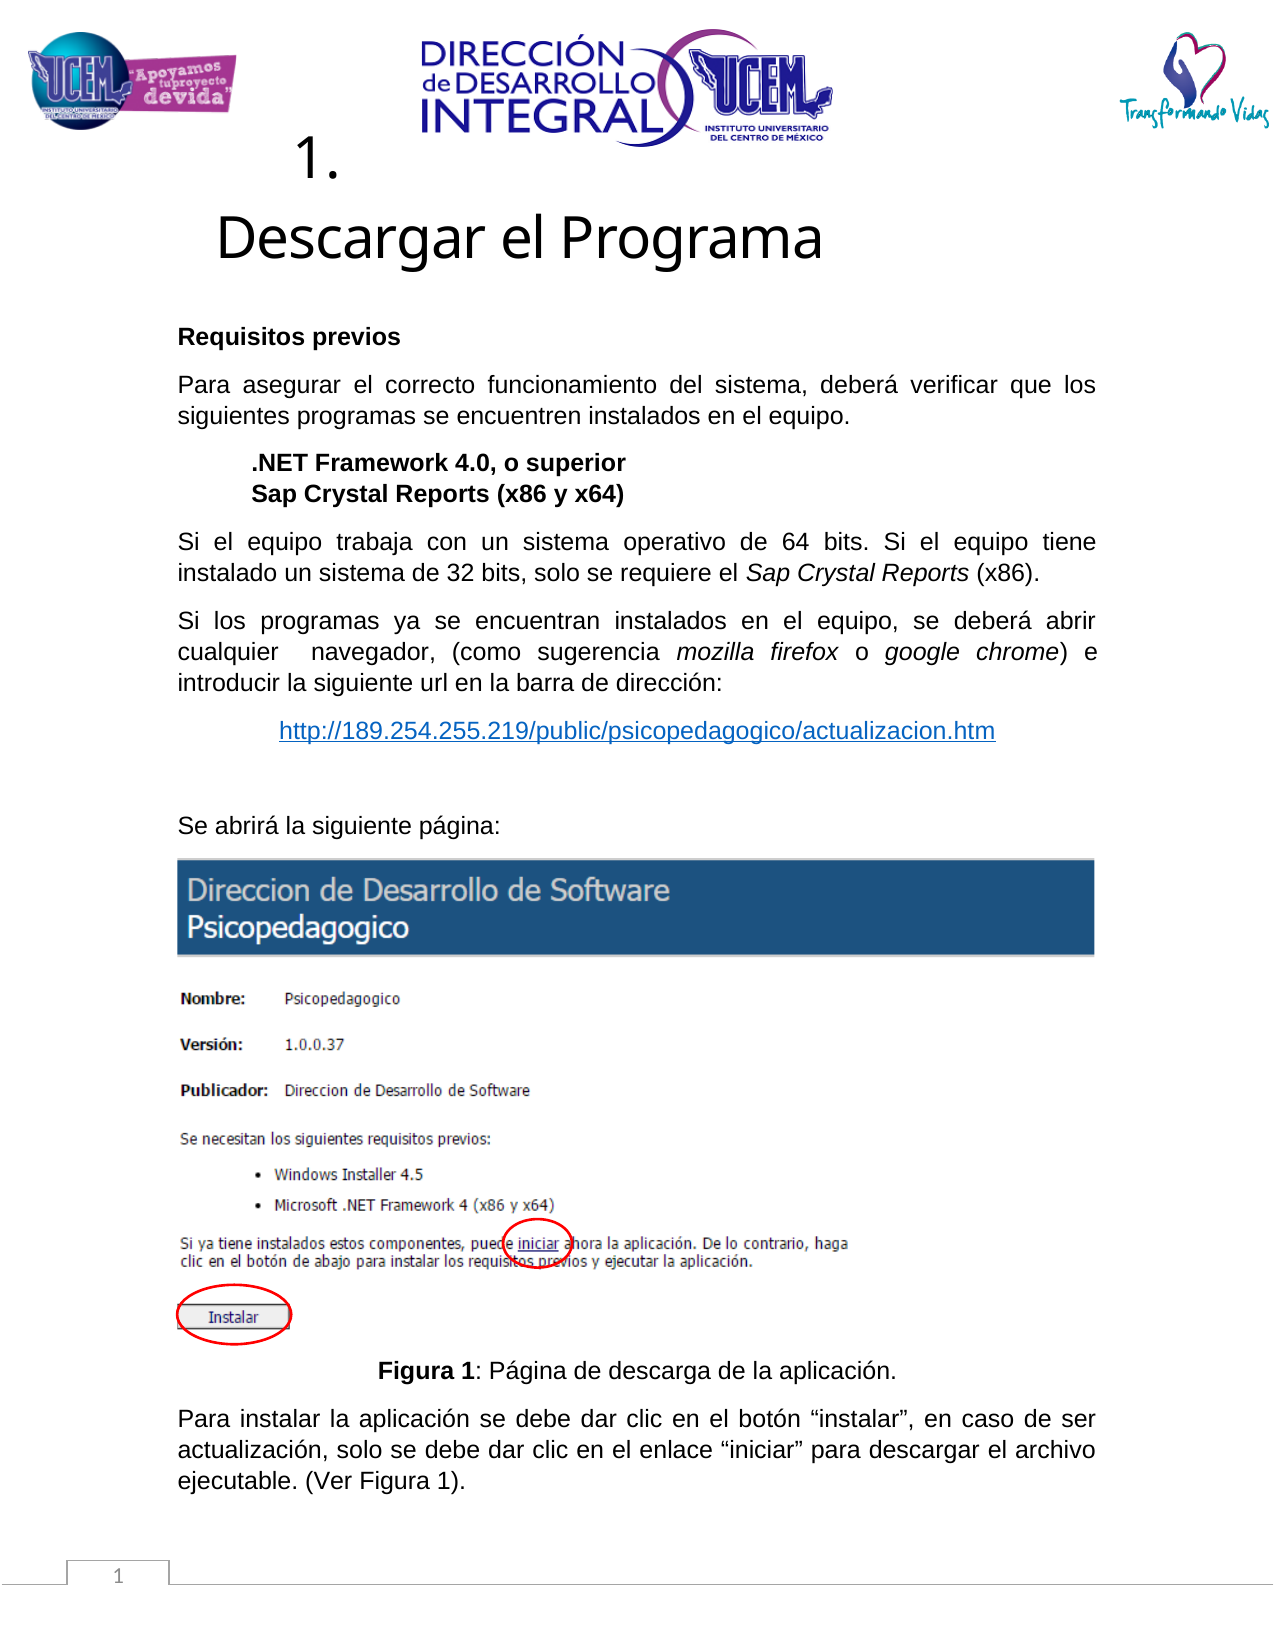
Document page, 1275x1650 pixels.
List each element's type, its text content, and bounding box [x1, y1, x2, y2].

text .NET Framework 4.0, o superior [251, 448, 1098, 477]
text Para asegurar el correcto funcionamiento del sistema, deberá verificar que los siguientes programas se encuentren instalados en el equipo. [177, 370, 1098, 429]
picture [421, 29, 833, 116]
text http://189.254.255.219/public/psicopedagogico/actualizacion.htm [177, 716, 1098, 744]
text Figura 1: Página de descarga de la aplicación. [177, 1356, 1098, 1385]
text Si los programas ya se encuentran instalados en el equipo, se deberá abrir cualquier navegador, (como sugerencia mozilla firefox o google chrome) e introducir la siguiente url en la barra de dirección: [177, 606, 1098, 697]
picture [179, 1287, 289, 1338]
picture [177, 1323, 193, 1338]
text Se abrirá la siguiente página: [177, 811, 1098, 840]
title Descargar el Programa [215, 116, 1098, 275]
text Para instalar la aplicación se debe dar clic en el botón “instalar”, en caso de ser actualización, solo se debe dar clic en el enlace “iniciar” para descargar el archivo ejecutable. (Ver Figura 1). [177, 1404, 1098, 1494]
text Requisitos previos [177, 322, 1098, 351]
picture [28, 32, 237, 130]
text Si el equipo trabaja con un sistema operativo de 64 bits. Si el equipo tiene instalado un sistema de 32 bits, solo se requiere el Sap Crystal Reports (x86). [177, 527, 1098, 587]
picture [177, 858, 1095, 1338]
picture [1115, 21, 1275, 146]
text Sap Crystal Reports (x86 y x64) [251, 479, 1098, 508]
